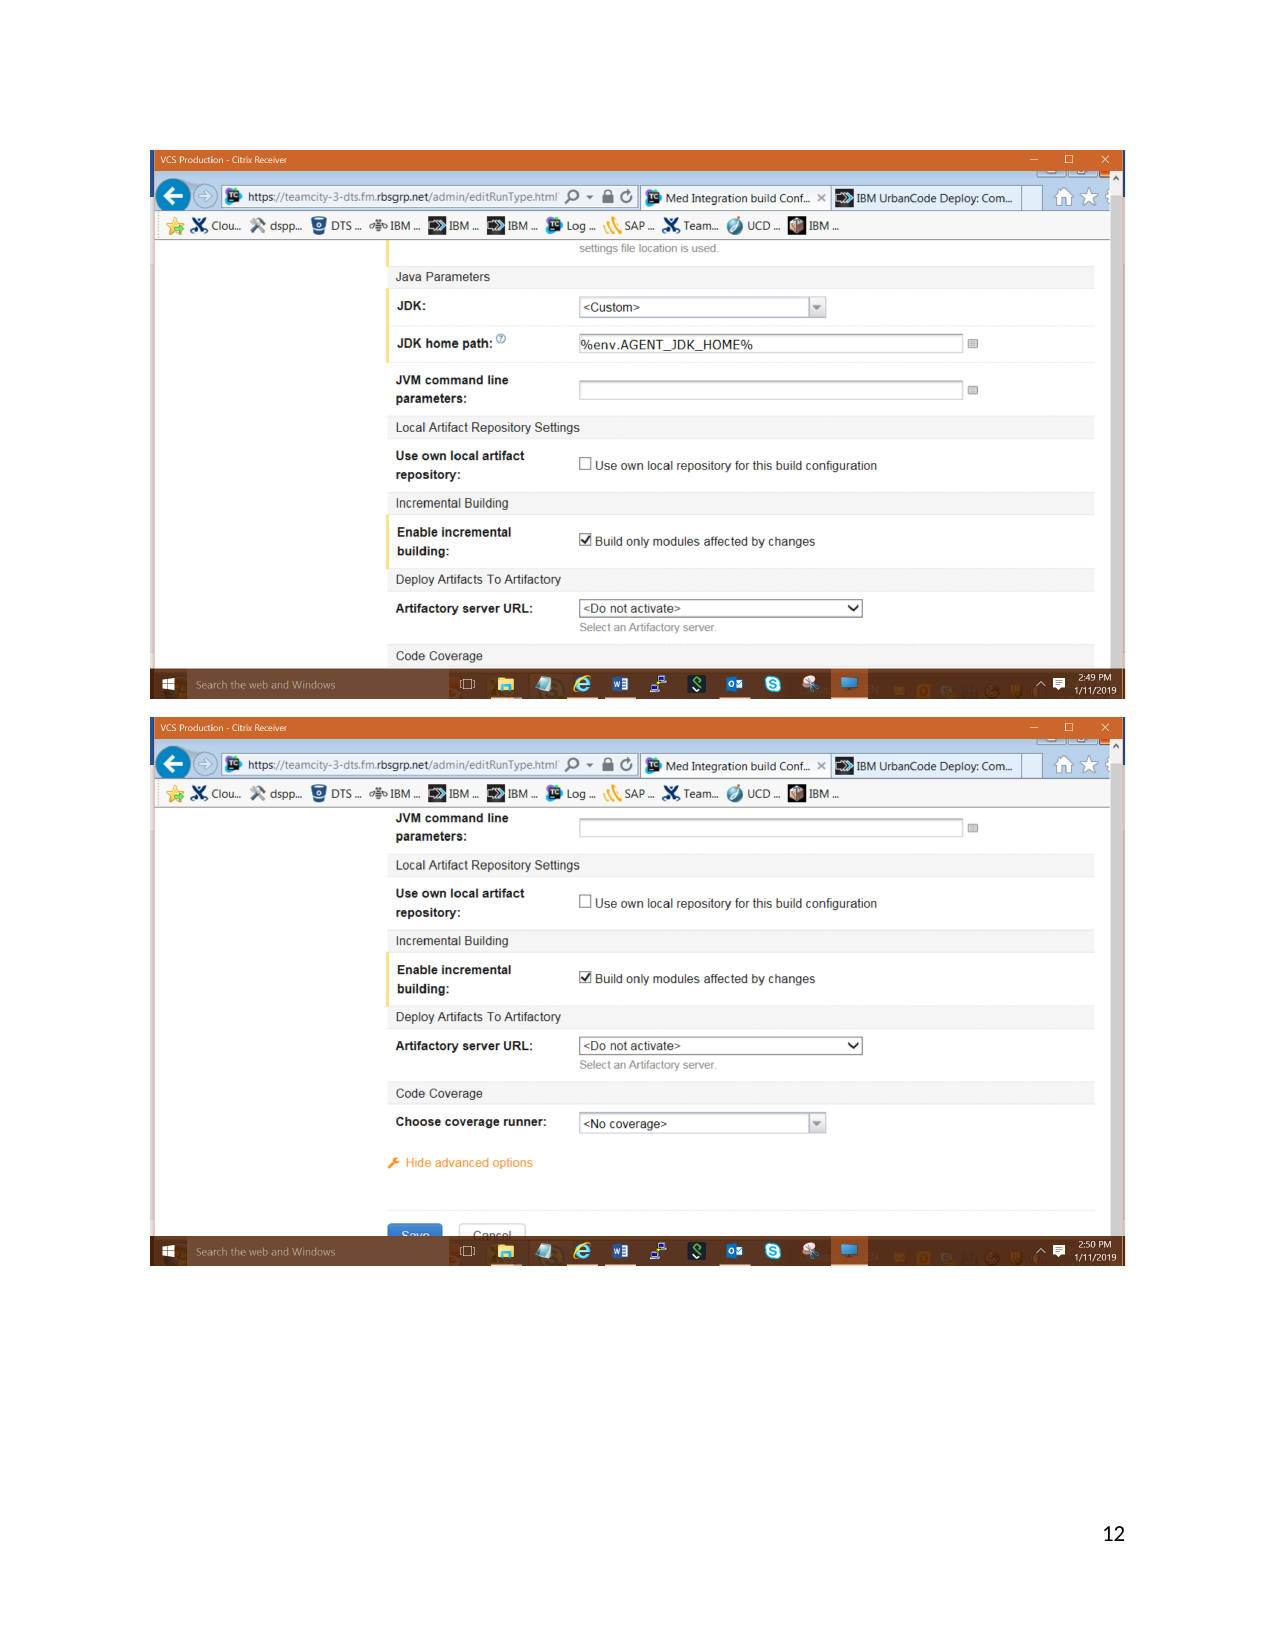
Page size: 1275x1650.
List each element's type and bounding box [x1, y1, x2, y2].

picture [150, 717, 1125, 1266]
picture [150, 150, 1125, 699]
